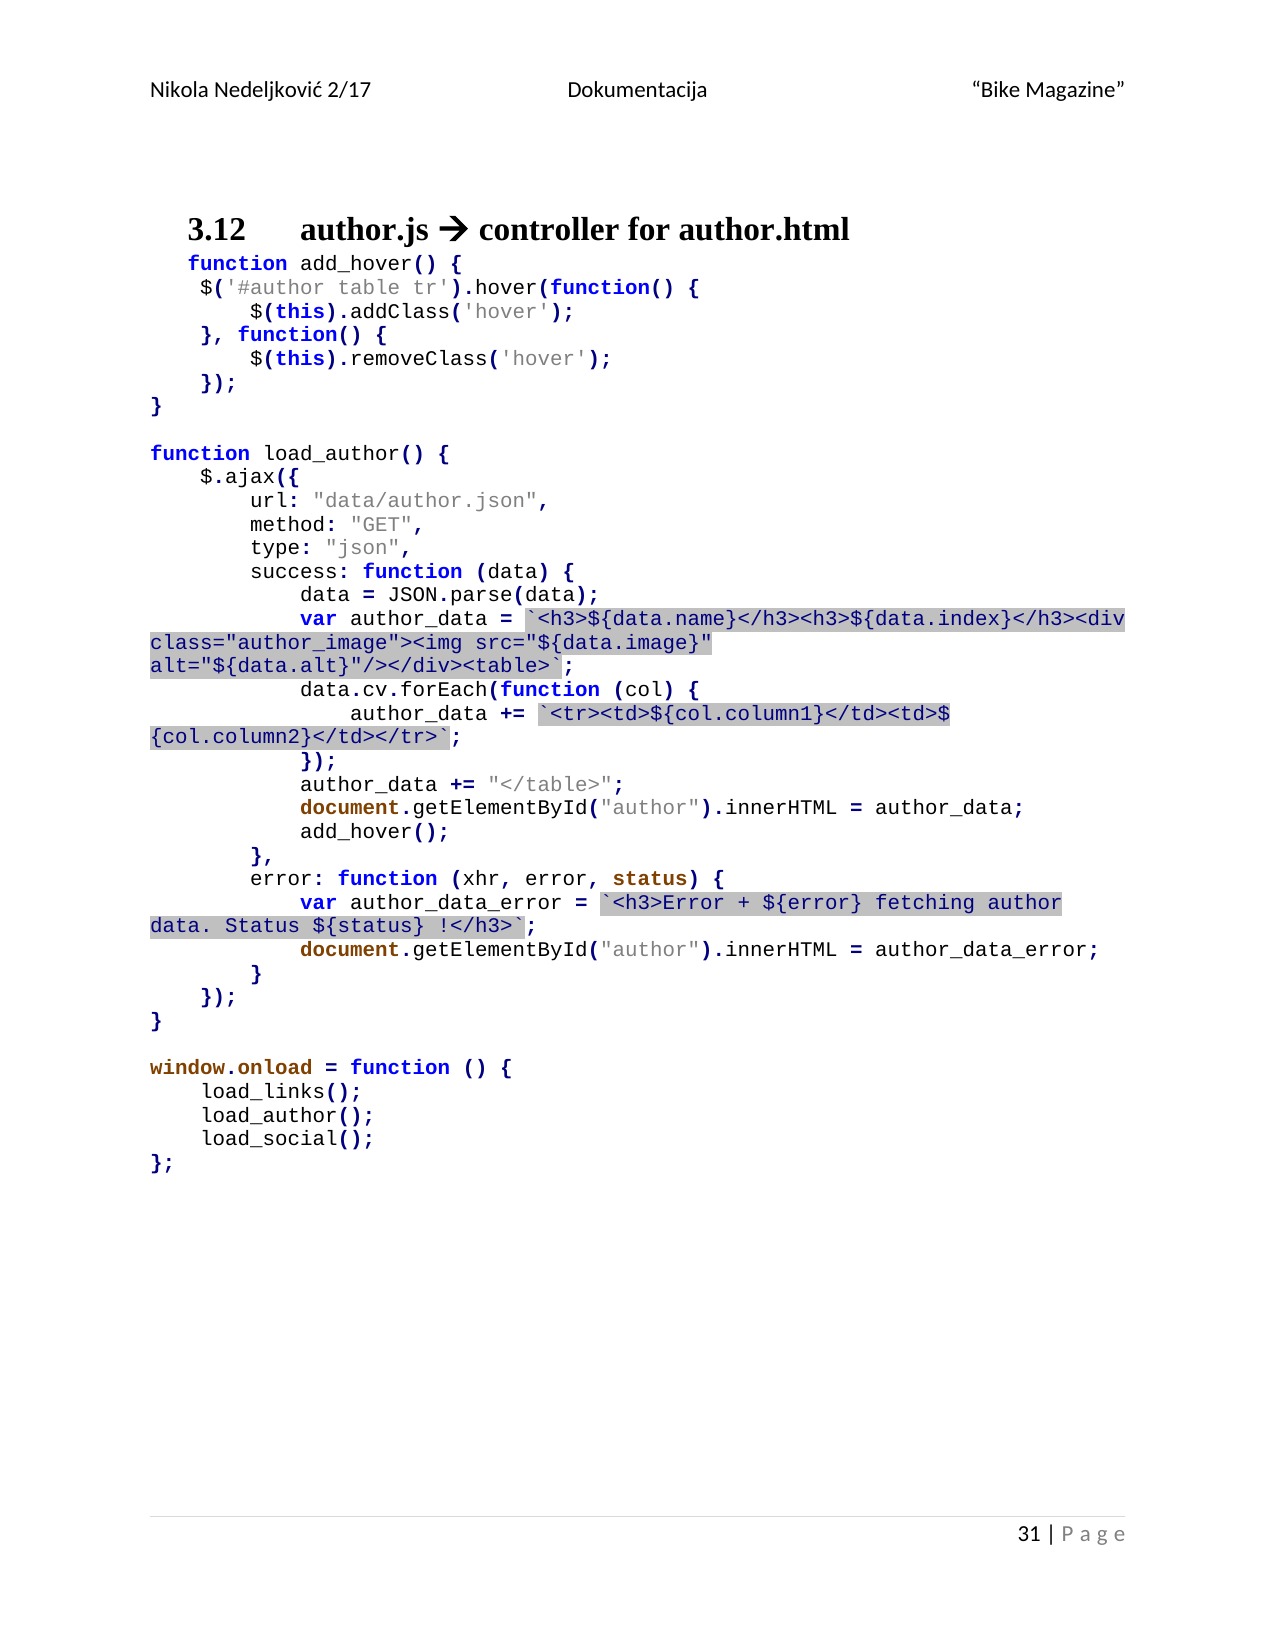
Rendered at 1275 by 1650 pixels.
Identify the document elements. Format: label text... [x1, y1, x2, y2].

text var author_data = `<h3>${data.name}</h3><h3>${data.index}</h3><div class="author_image"><img src="${data.image}" alt="${data.alt}"/></div><table>`; [150, 608, 525, 632]
text function add_hover() { [187, 253, 1125, 277]
text var author_data = `<h3>${data.name}</h3><h3>${data.index}</h3><div class="author_image"><img src="${data.image}" alt="${data.alt}"/></div><table>`; [562, 632, 1125, 679]
text success: function (data) { [150, 561, 1125, 584]
text $(this).removeClass('hover'); [150, 348, 1125, 372]
text } [150, 395, 1125, 419]
text add_hover(); [150, 821, 1125, 844]
text url: "data/author.json", [150, 490, 1125, 513]
text }); [150, 750, 1125, 774]
text $(this).addClass('hover'); [150, 301, 1125, 324]
text }; [150, 1152, 1125, 1176]
text var author_data_error = `<h3>Error + ${error} fetching author data. Status ${status} !</h3>`; [150, 892, 1125, 939]
text }, function() { [150, 324, 1125, 348]
text data.cv.forEach(function (col) { [150, 679, 1125, 703]
text $.ajax({ [150, 466, 1125, 490]
text }); [150, 986, 1125, 1010]
text author_data += "</table>"; [150, 774, 1125, 797]
text $('#author table tr').hover(function() { [150, 277, 1125, 301]
text load_author(); [150, 1105, 1125, 1128]
text window.onload = function () { [150, 1057, 1125, 1081]
text }, [150, 844, 1125, 868]
text }); [150, 372, 1125, 395]
text error: function (xhr, error, status) { [150, 868, 1125, 892]
subtitle author.js controller for author.html [187, 209, 1125, 248]
text } [150, 963, 1125, 986]
text load_social(); [150, 1128, 1125, 1152]
text load_links(); [150, 1081, 1125, 1105]
text author_data += `<tr><td>${col.column1}</td><td>${col.column2}</td></tr>`; [150, 703, 1125, 750]
text data = JSON.parse(data); [150, 584, 1125, 608]
text document.getElementById("author").innerHTML = author_data; [150, 797, 1125, 821]
text function load_author() { [150, 443, 1125, 466]
text } [150, 1010, 1125, 1034]
text type: "json", [150, 537, 1125, 561]
text document.getElementById("author").innerHTML = author_data_error; [150, 939, 1125, 963]
text method: "GET", [150, 513, 1125, 537]
